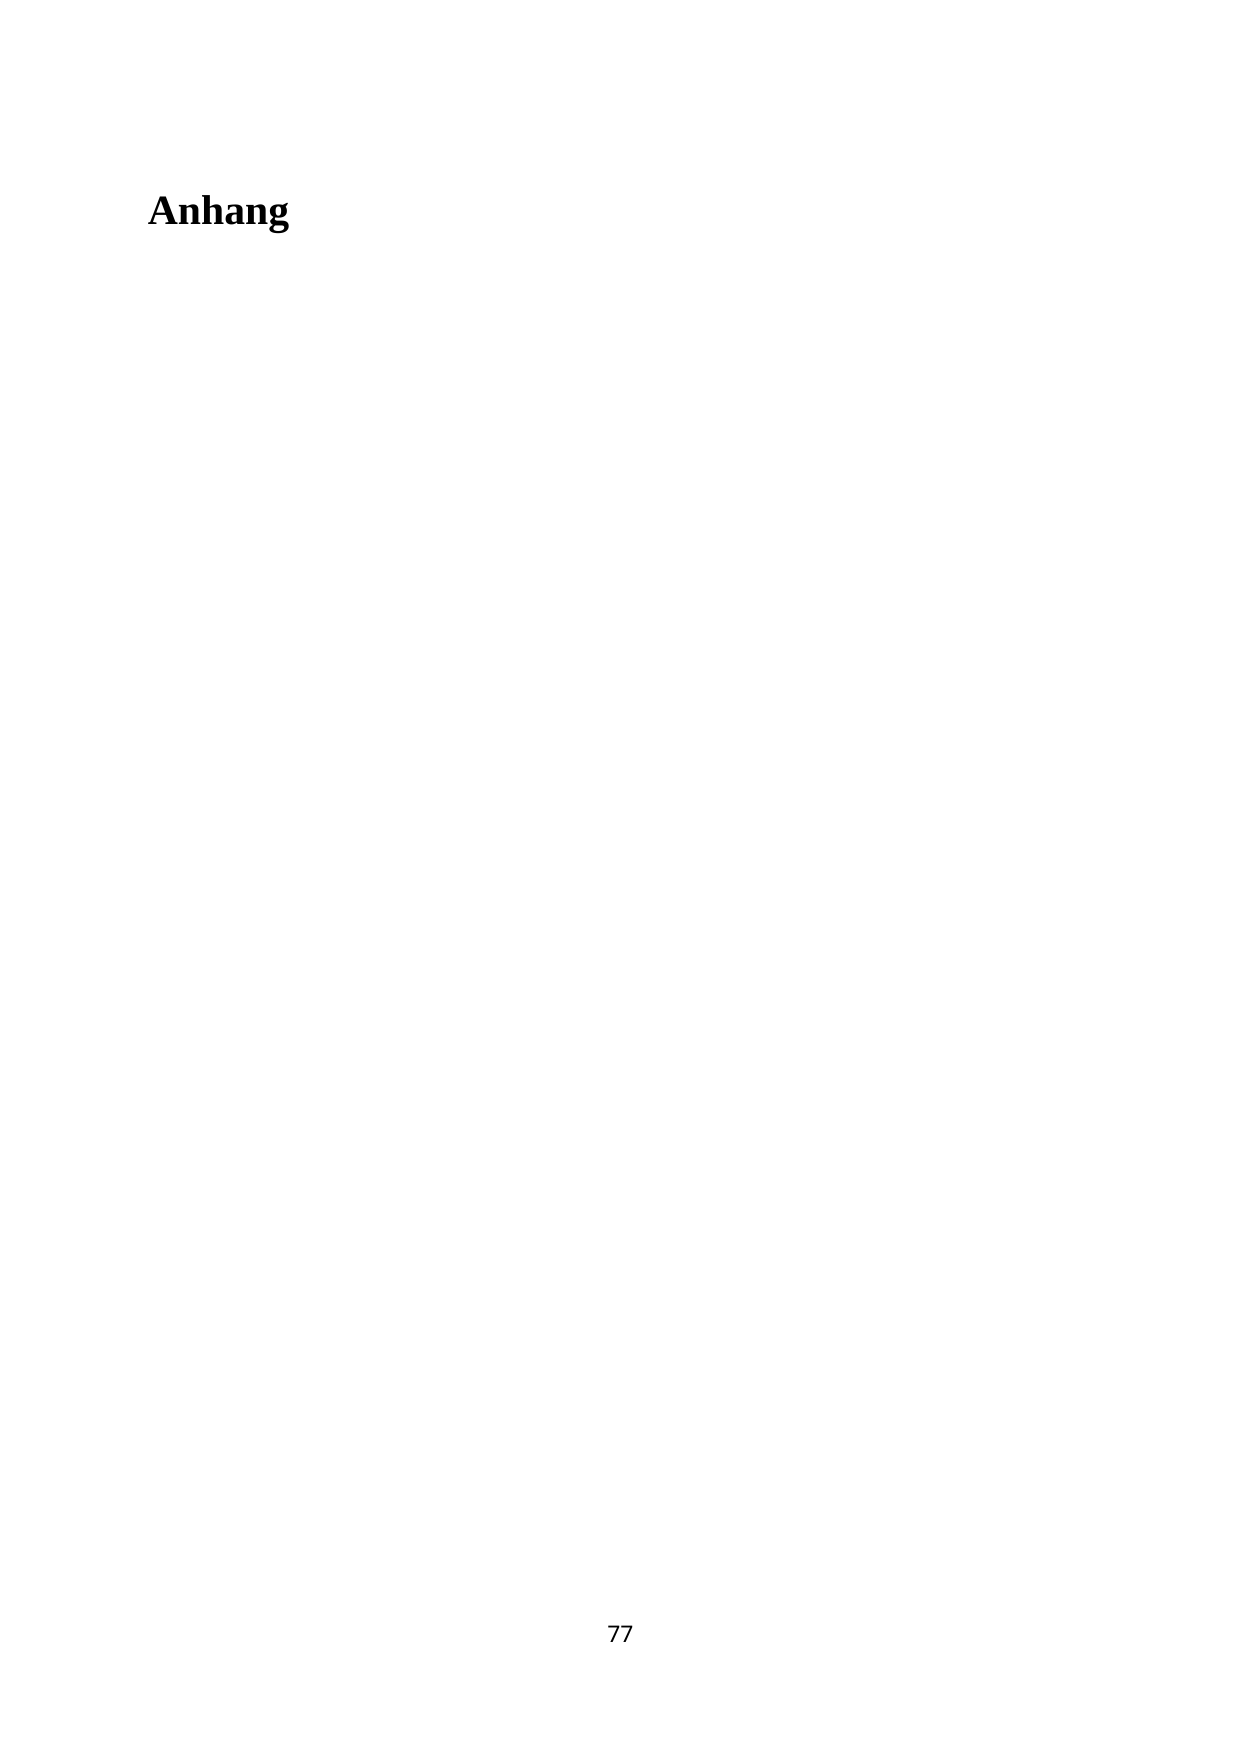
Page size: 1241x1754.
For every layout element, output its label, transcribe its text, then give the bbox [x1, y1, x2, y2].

subtitle Anhang [148, 185, 1093, 233]
